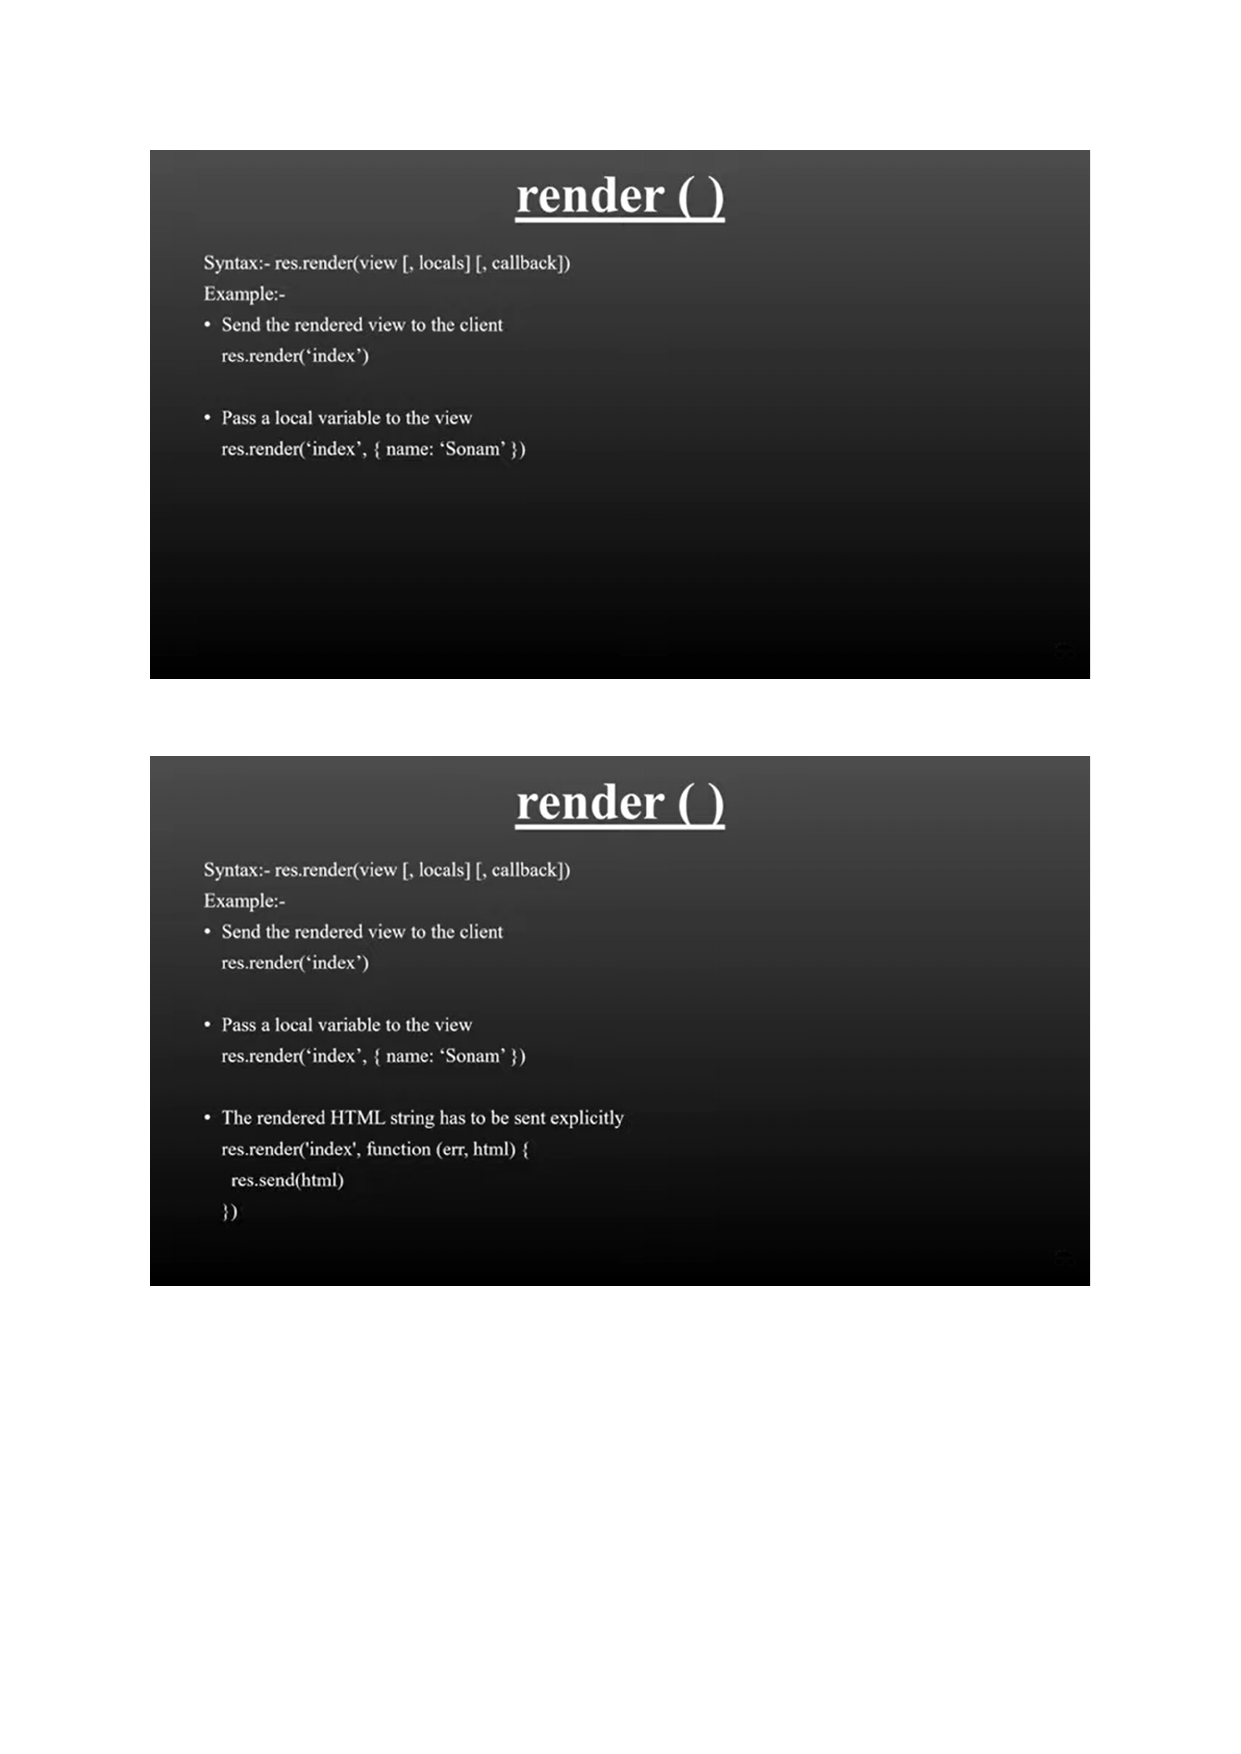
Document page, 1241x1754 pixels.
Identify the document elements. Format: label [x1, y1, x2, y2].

picture [150, 150, 1091, 679]
picture [150, 756, 1091, 1286]
